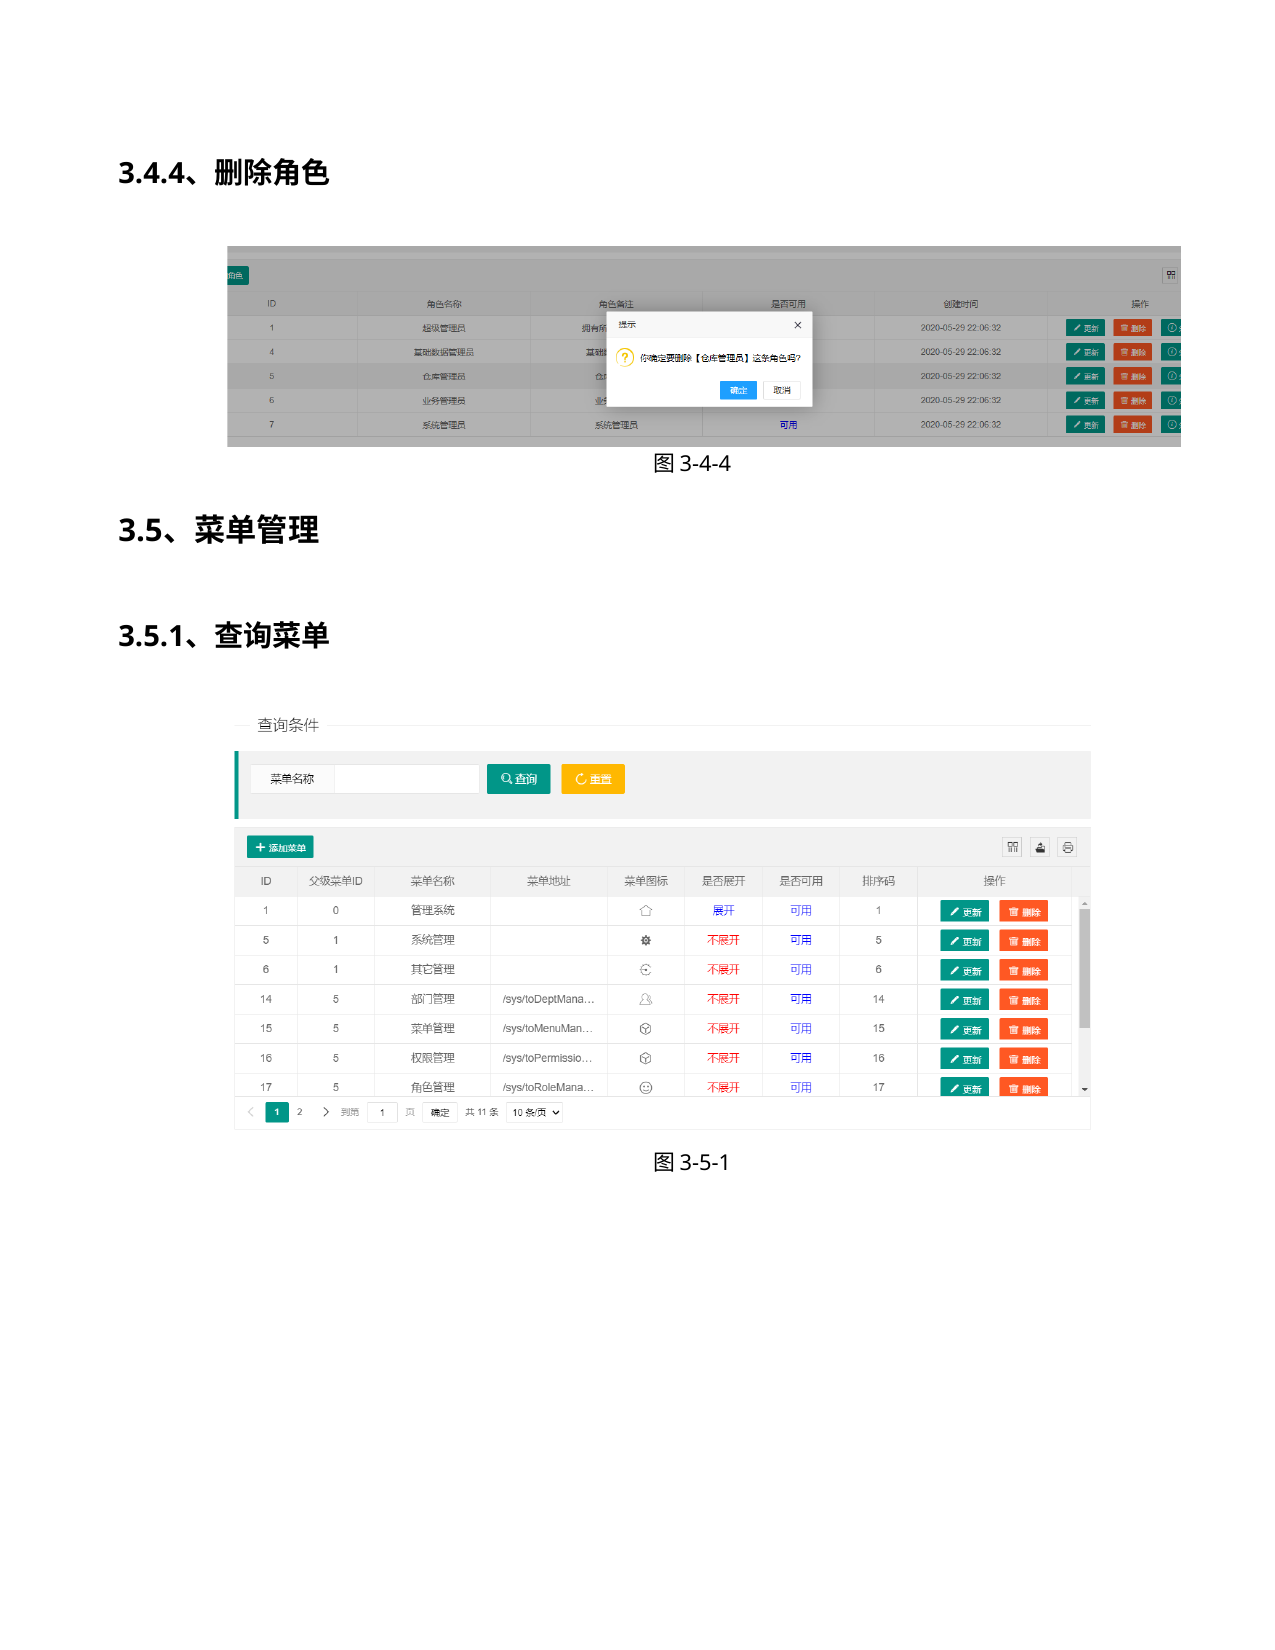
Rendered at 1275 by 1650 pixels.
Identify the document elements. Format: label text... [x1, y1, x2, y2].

picture [227, 709, 1094, 1145]
list 图3-4-4 [184, 446, 1157, 478]
picture [227, 246, 1181, 447]
subtitle 3.5、菜单管理 [118, 505, 1157, 551]
subtitle 3.5.1、查询菜单 [118, 613, 1157, 655]
subtitle 3.4.4、删除角色 [118, 150, 1157, 192]
list 图3-5-1 [184, 1145, 1157, 1177]
